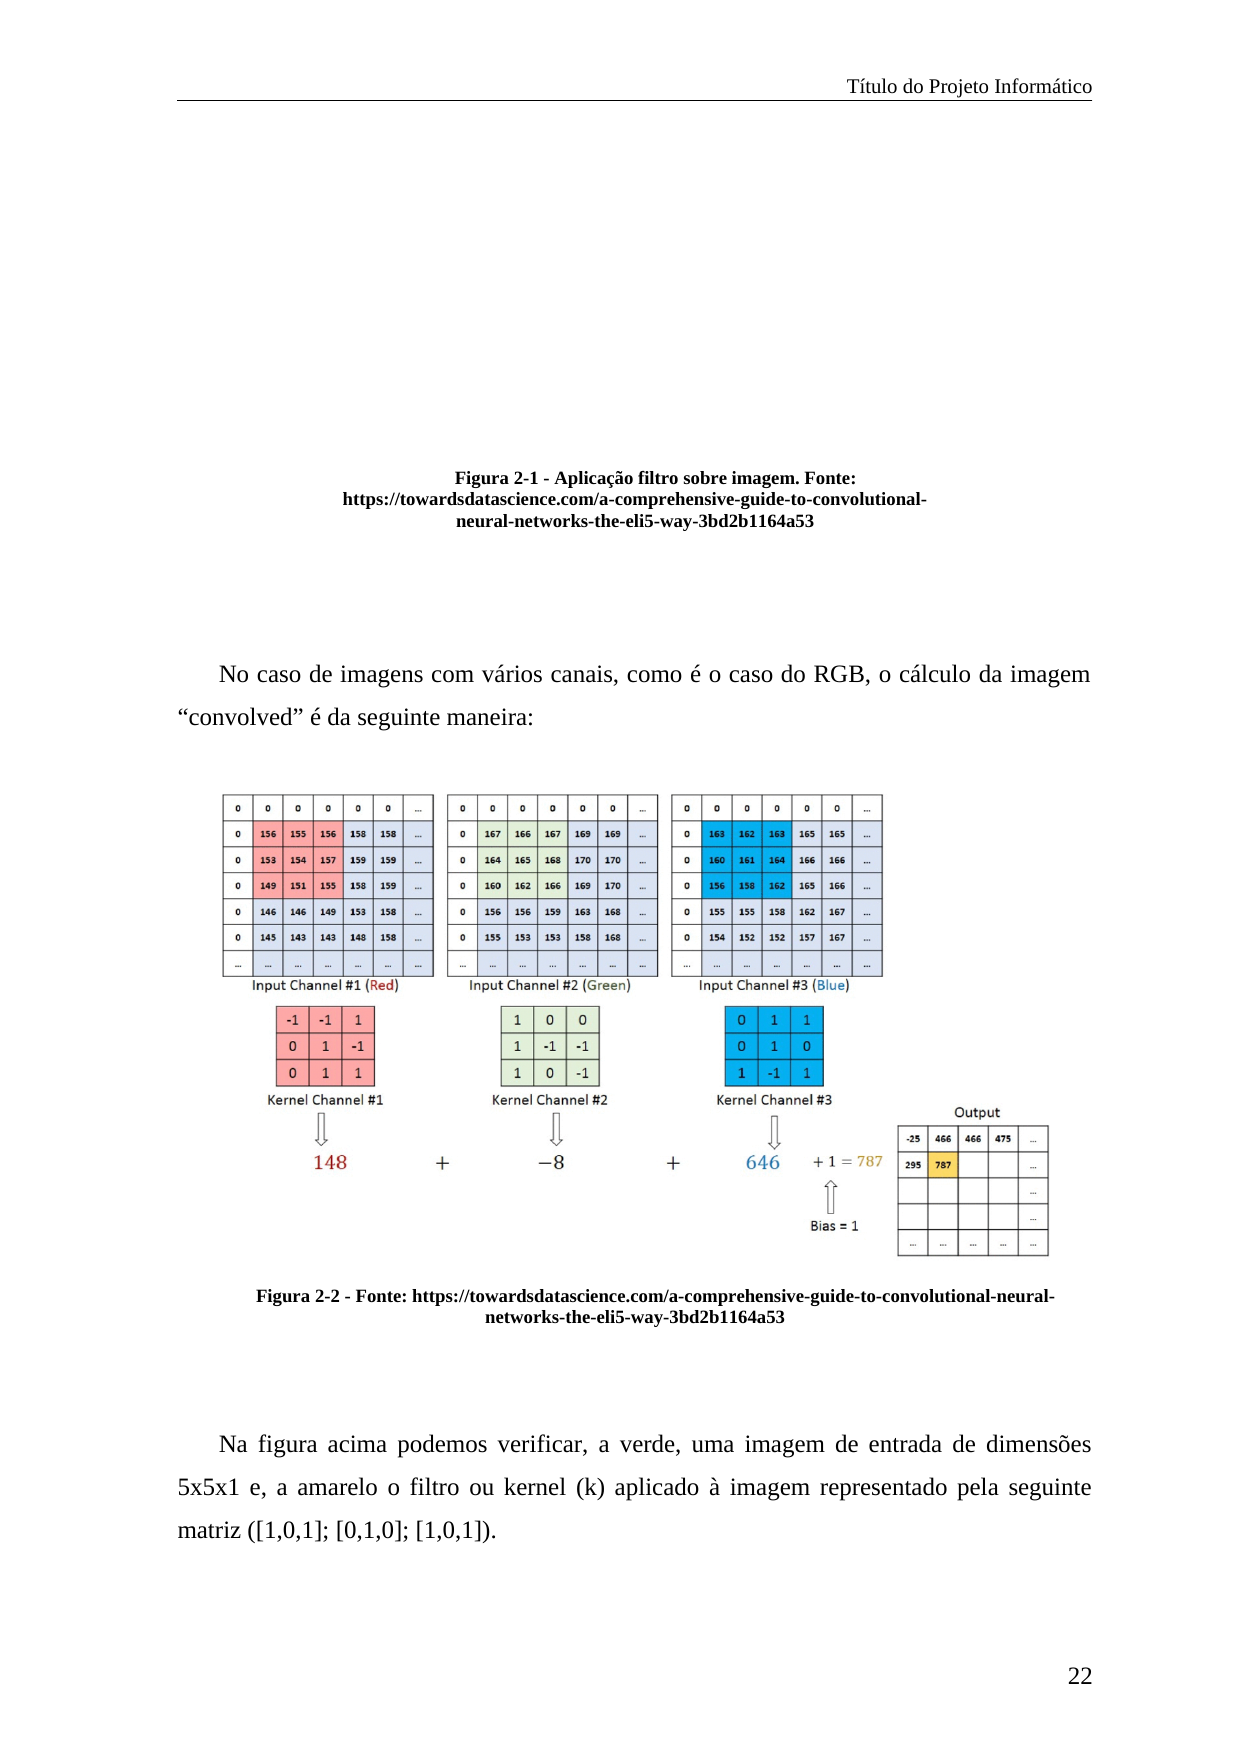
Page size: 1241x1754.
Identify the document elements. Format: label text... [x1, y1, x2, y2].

picture [177, 766, 1093, 1276]
text Na figura acima podemos verificar, a verde, uma imagem de entrada de dimensões 5x5x1 e, a amarelo o filtro ou kernel (k) aplicado à imagem representado pela seguinte matriz ([1,0,1]; [0,1,0]; [1,0,1]). [177, 1429, 1092, 1544]
text No caso de imagens com vários canais, como é o caso do RGB, o cálculo da imagem “convolved” é da seguinte maneira: [177, 659, 1092, 731]
